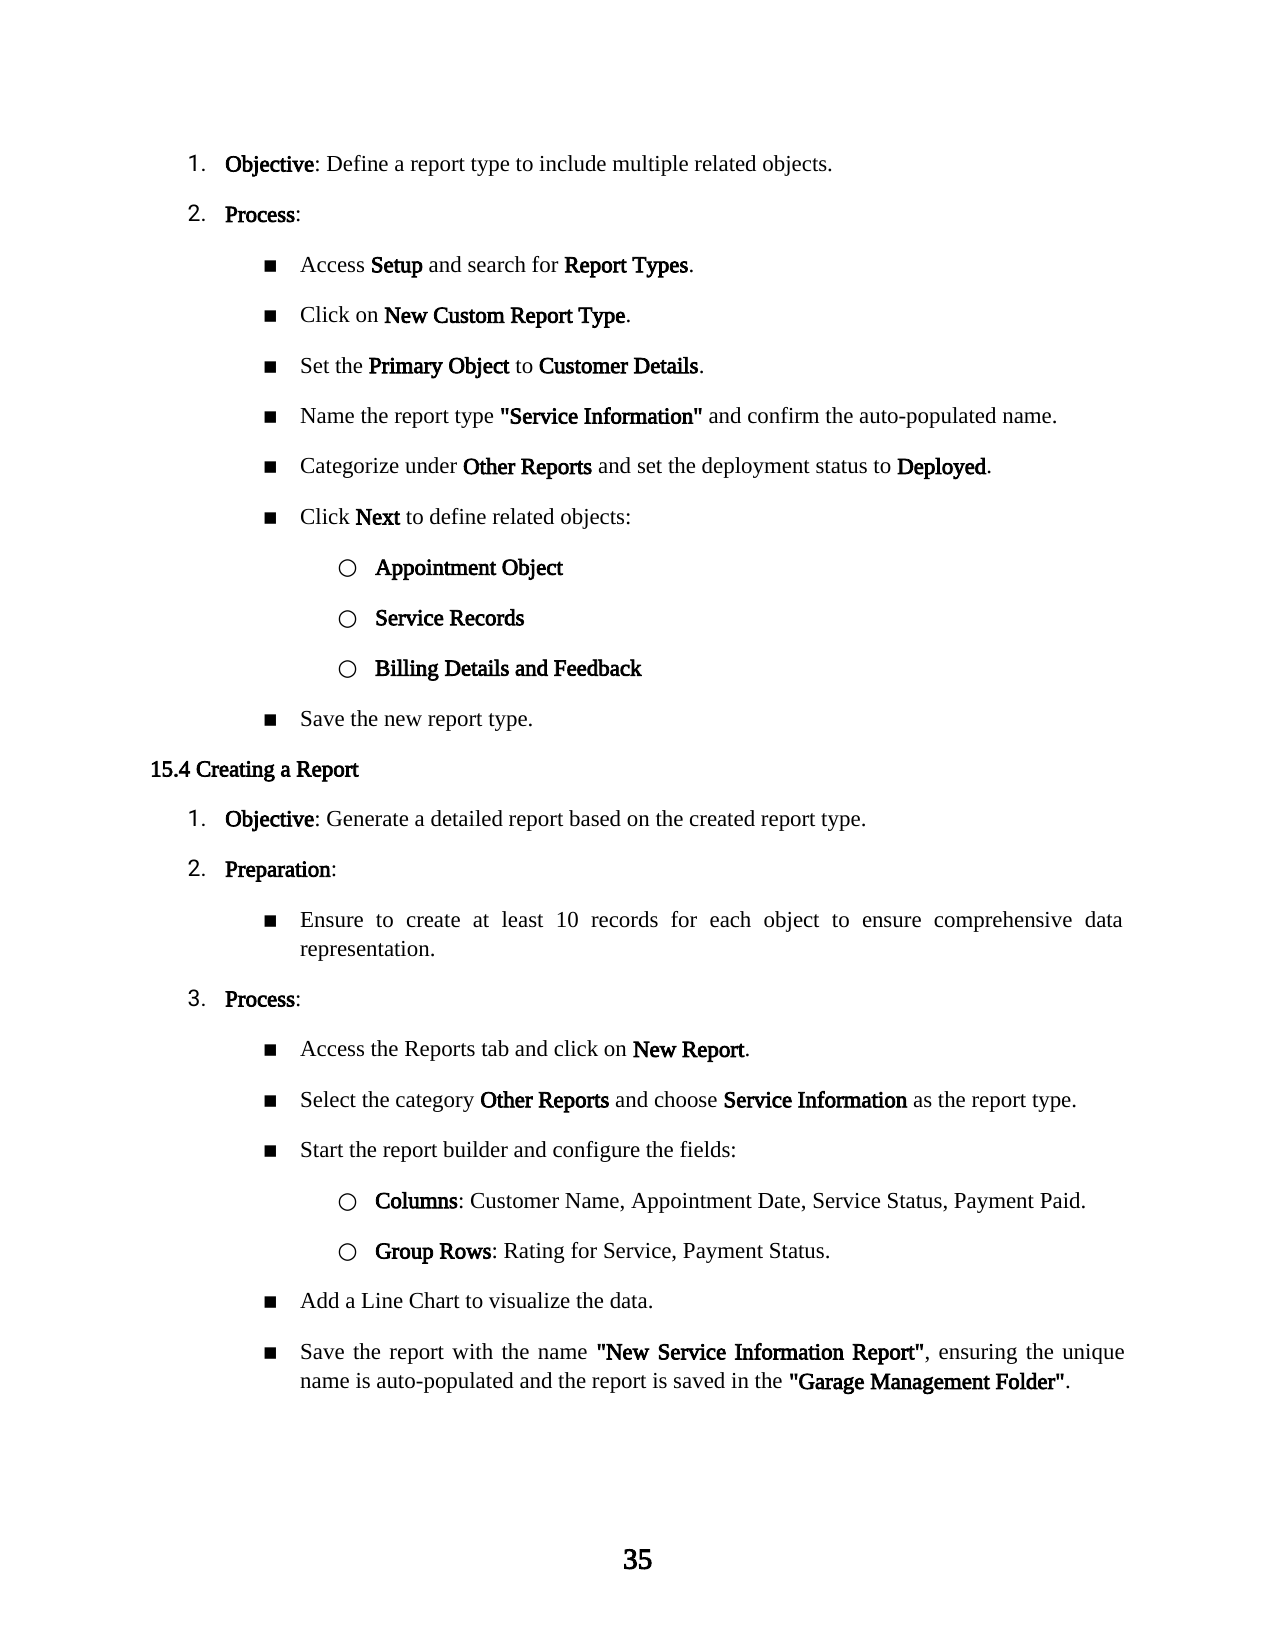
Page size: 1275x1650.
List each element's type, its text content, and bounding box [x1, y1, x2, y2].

list Preparation: [187, 855, 1125, 882]
list Objective: Define a report type to include multiple related objects. [187, 150, 1125, 177]
list Objective: Generate a detailed report based on the created report type. [187, 805, 1125, 832]
list Group Rows: Rating for Service, Payment Status. [337, 1237, 1125, 1264]
list Select the category Other Reports and choose Service Information as the report type. [262, 1086, 1125, 1113]
list Start the report builder and configure the fields: [262, 1136, 1125, 1163]
list Add a Line Chart to visualize the data. [262, 1287, 1125, 1314]
list Access Setup and search for Report Types. [262, 251, 1125, 278]
list Access the Reports tab and click on New Report. [262, 1035, 1125, 1062]
list Click Next to define related objects: [262, 503, 1125, 530]
list Save the new report type. [262, 704, 1125, 732]
list Process: [187, 985, 1125, 1012]
list Name the report type "Service Information" and confirm the auto-populated name. [262, 402, 1125, 429]
list Billing Details and Feedback [337, 654, 1125, 681]
list Ensure to create at least 10 records for each object to ensure comprehensive data representation. [262, 906, 1125, 962]
list Set the Primary Object to Customer Details. [262, 352, 1125, 379]
list Columns: Customer Name, Appointment Date, Service Status, Payment Paid. [337, 1187, 1125, 1214]
list Appointment Object [337, 553, 1125, 580]
list Click on New Custom Report Type. [262, 301, 1125, 328]
list Categorize under Other Reports and set the deployment status to Deployed. [262, 452, 1125, 479]
list Process: [187, 200, 1125, 227]
text 15.4 Creating a Report [150, 755, 1125, 781]
list Service Records [337, 604, 1125, 631]
list Save the report with the name "New Service Information Report", ensuring the unique name is auto-populated and the report is saved in the "Garage Management Folder". [262, 1338, 1125, 1394]
